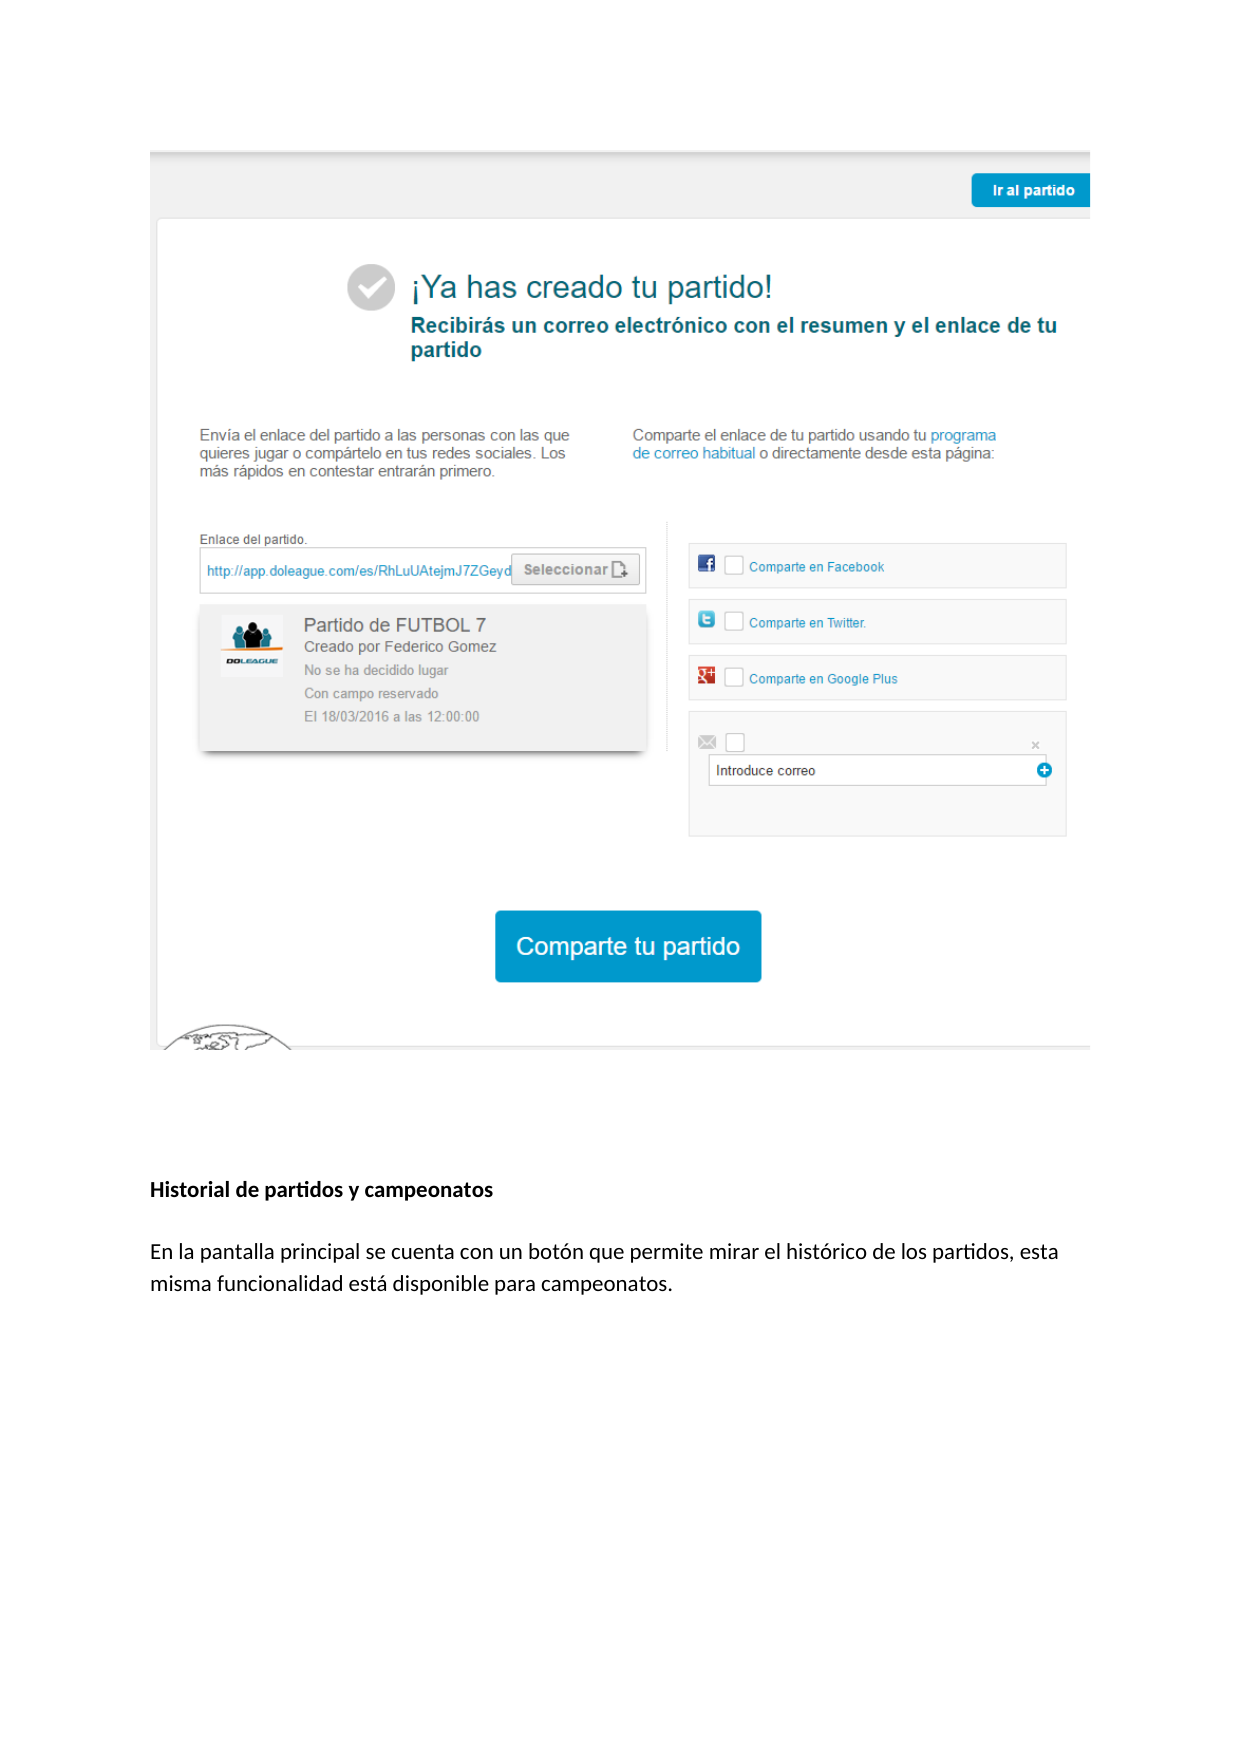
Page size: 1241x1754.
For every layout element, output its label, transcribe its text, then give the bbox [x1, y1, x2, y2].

picture [150, 150, 1091, 1050]
picture [1054, 185, 1064, 195]
text En la pantalla principal se cuenta con un botón que permite mirar el histórico de los partidos, esta misma funcionalidad está disponible para campeonatos. [150, 1237, 1090, 1297]
picture [1025, 188, 1032, 198]
picture [1008, 188, 1014, 195]
text Historial de partidos y campeonatos [150, 1175, 1090, 1203]
picture [1034, 186, 1051, 195]
picture [1067, 188, 1074, 195]
